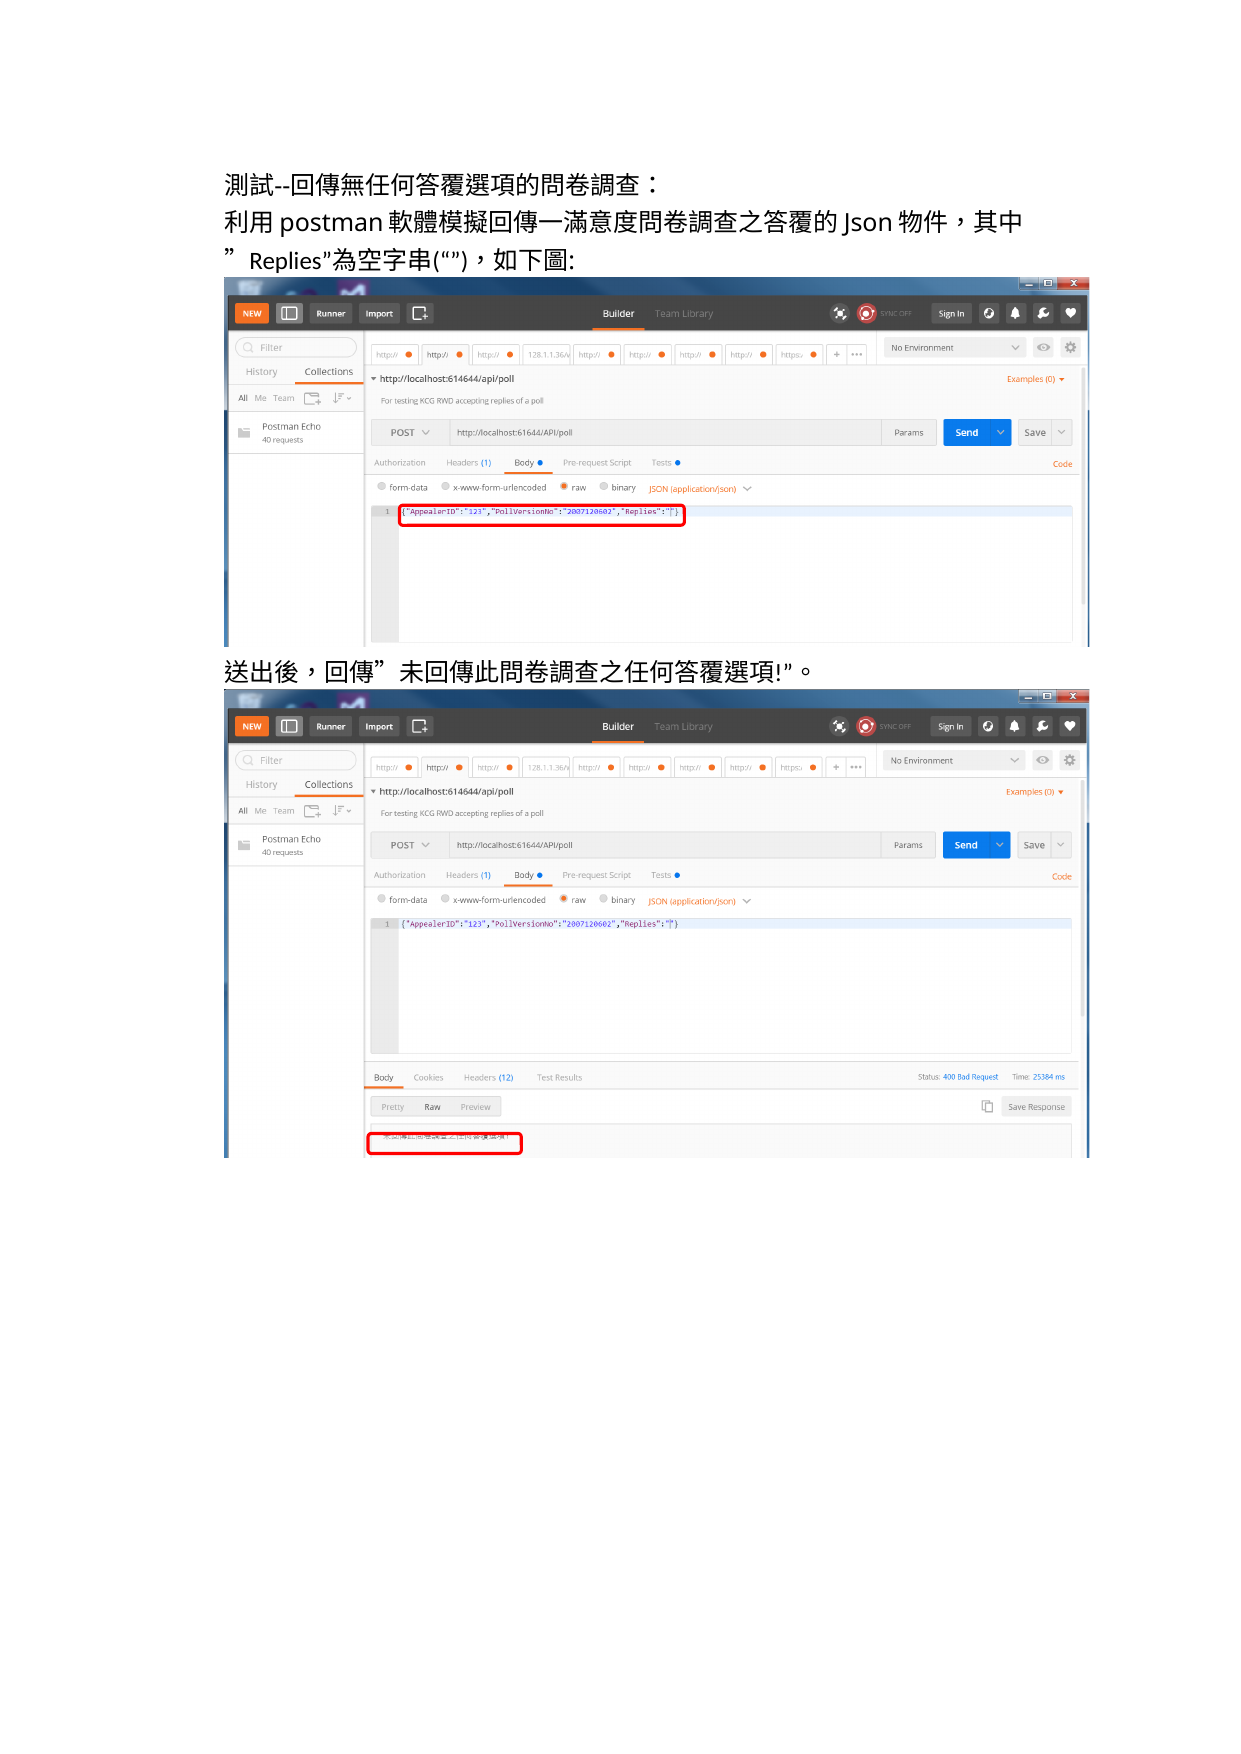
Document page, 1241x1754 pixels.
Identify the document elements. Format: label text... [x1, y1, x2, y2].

text 利用postman軟體模擬回傳一滿意度問卷調查之答覆的Json物件，其中”Replies”為空字串(“”)，如下圖: [224, 202, 1053, 277]
picture [224, 277, 1090, 647]
text 送出後，回傳”未回傳此問卷調查之任何答覆選項!”。 [224, 652, 1053, 689]
text 測試--回傳無任何答覆選項的問卷調查： [224, 164, 1053, 202]
picture [224, 689, 1090, 1158]
